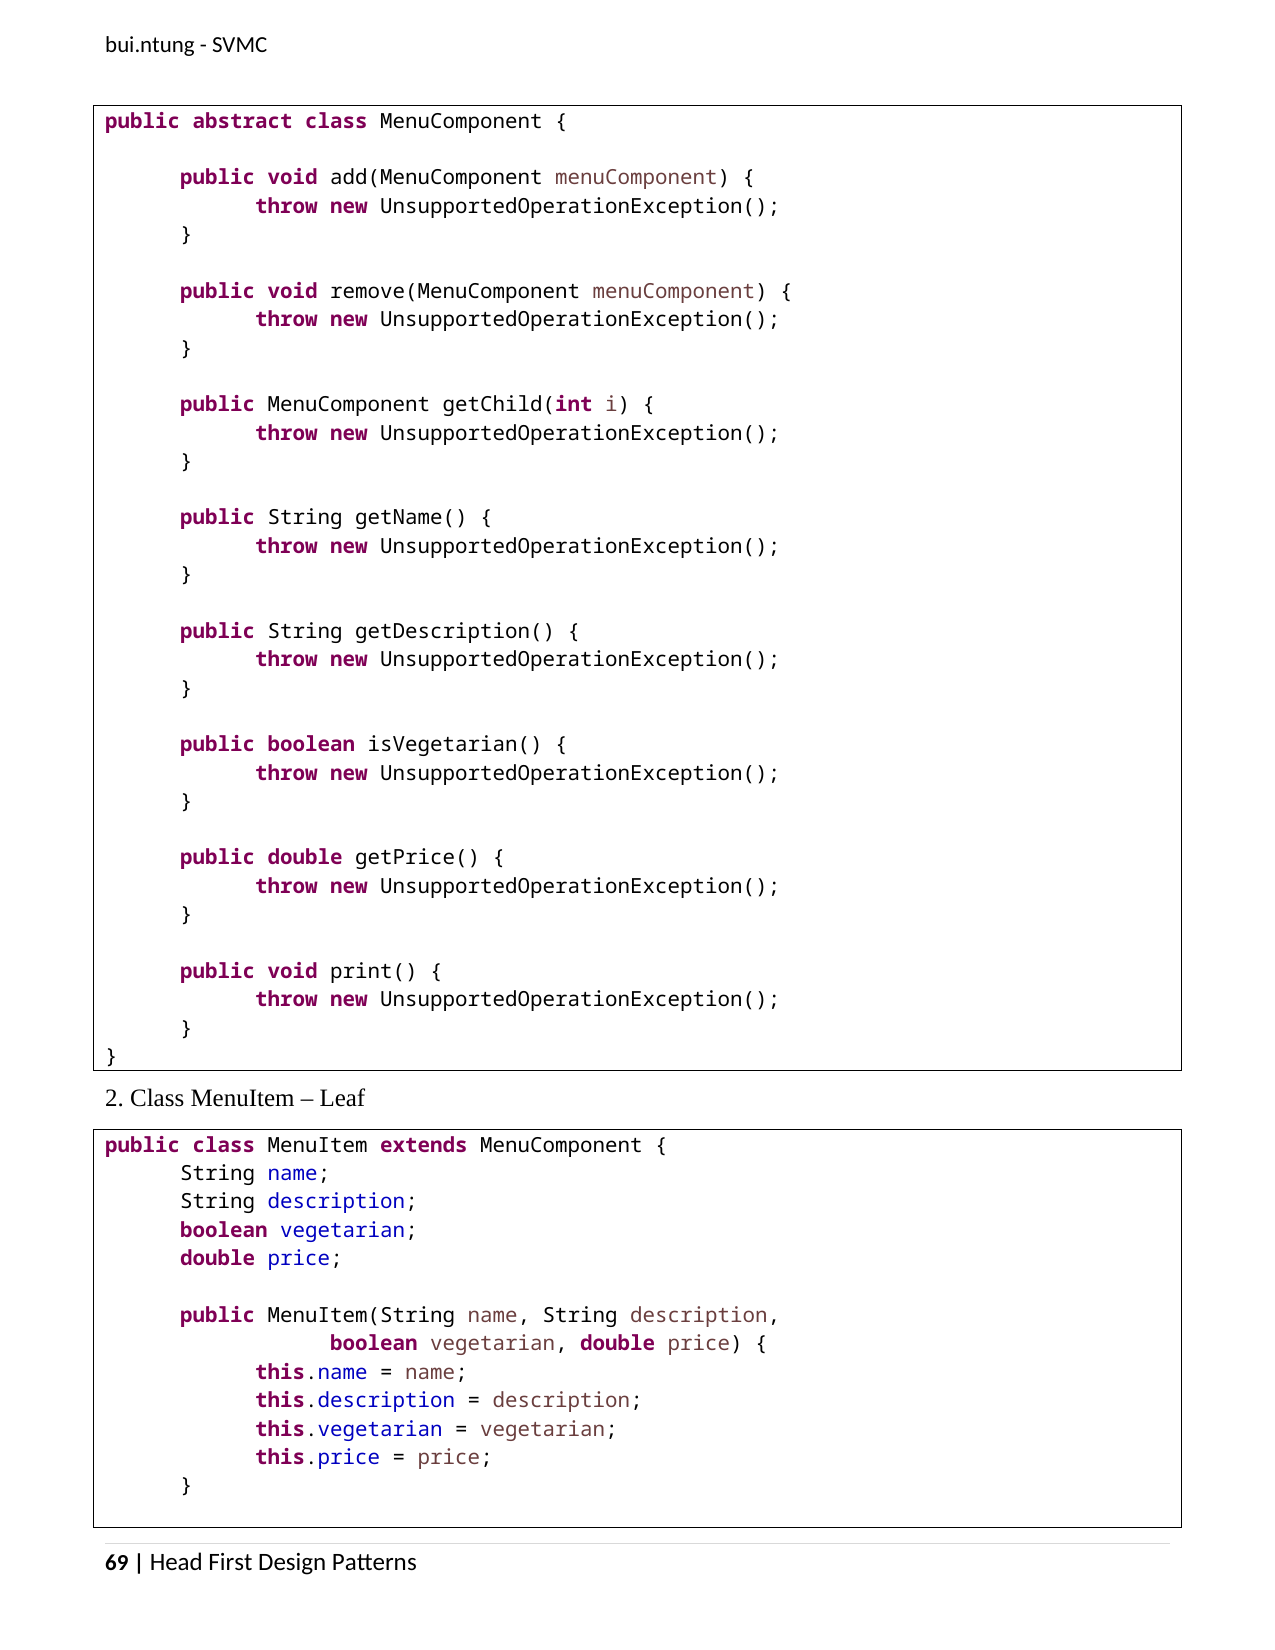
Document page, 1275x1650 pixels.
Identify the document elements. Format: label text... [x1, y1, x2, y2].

text 2. Class MenuItem – Leaf [105, 1083, 1170, 1112]
table_header public abstract class MenuComponent { public void add(MenuComponent menuComponent) { throw new UnsupportedOperationException(); } public void remove(MenuComponent menuComponent) { throw new UnsupportedOperationException(); } public MenuComponent getChild(int i) { throw new UnsupportedOperationException(); } public String getName() { throw new UnsupportedOperationException(); } public String getDescription() { throw new UnsupportedOperationException(); } public boolean isVegetarian() { throw new UnsupportedOperationException(); } public double getPrice() { throw new UnsupportedOperationException(); } public void print() { throw new UnsupportedOperationException(); } } [94, 106, 1181, 1069]
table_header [94, 1130, 1181, 1527]
